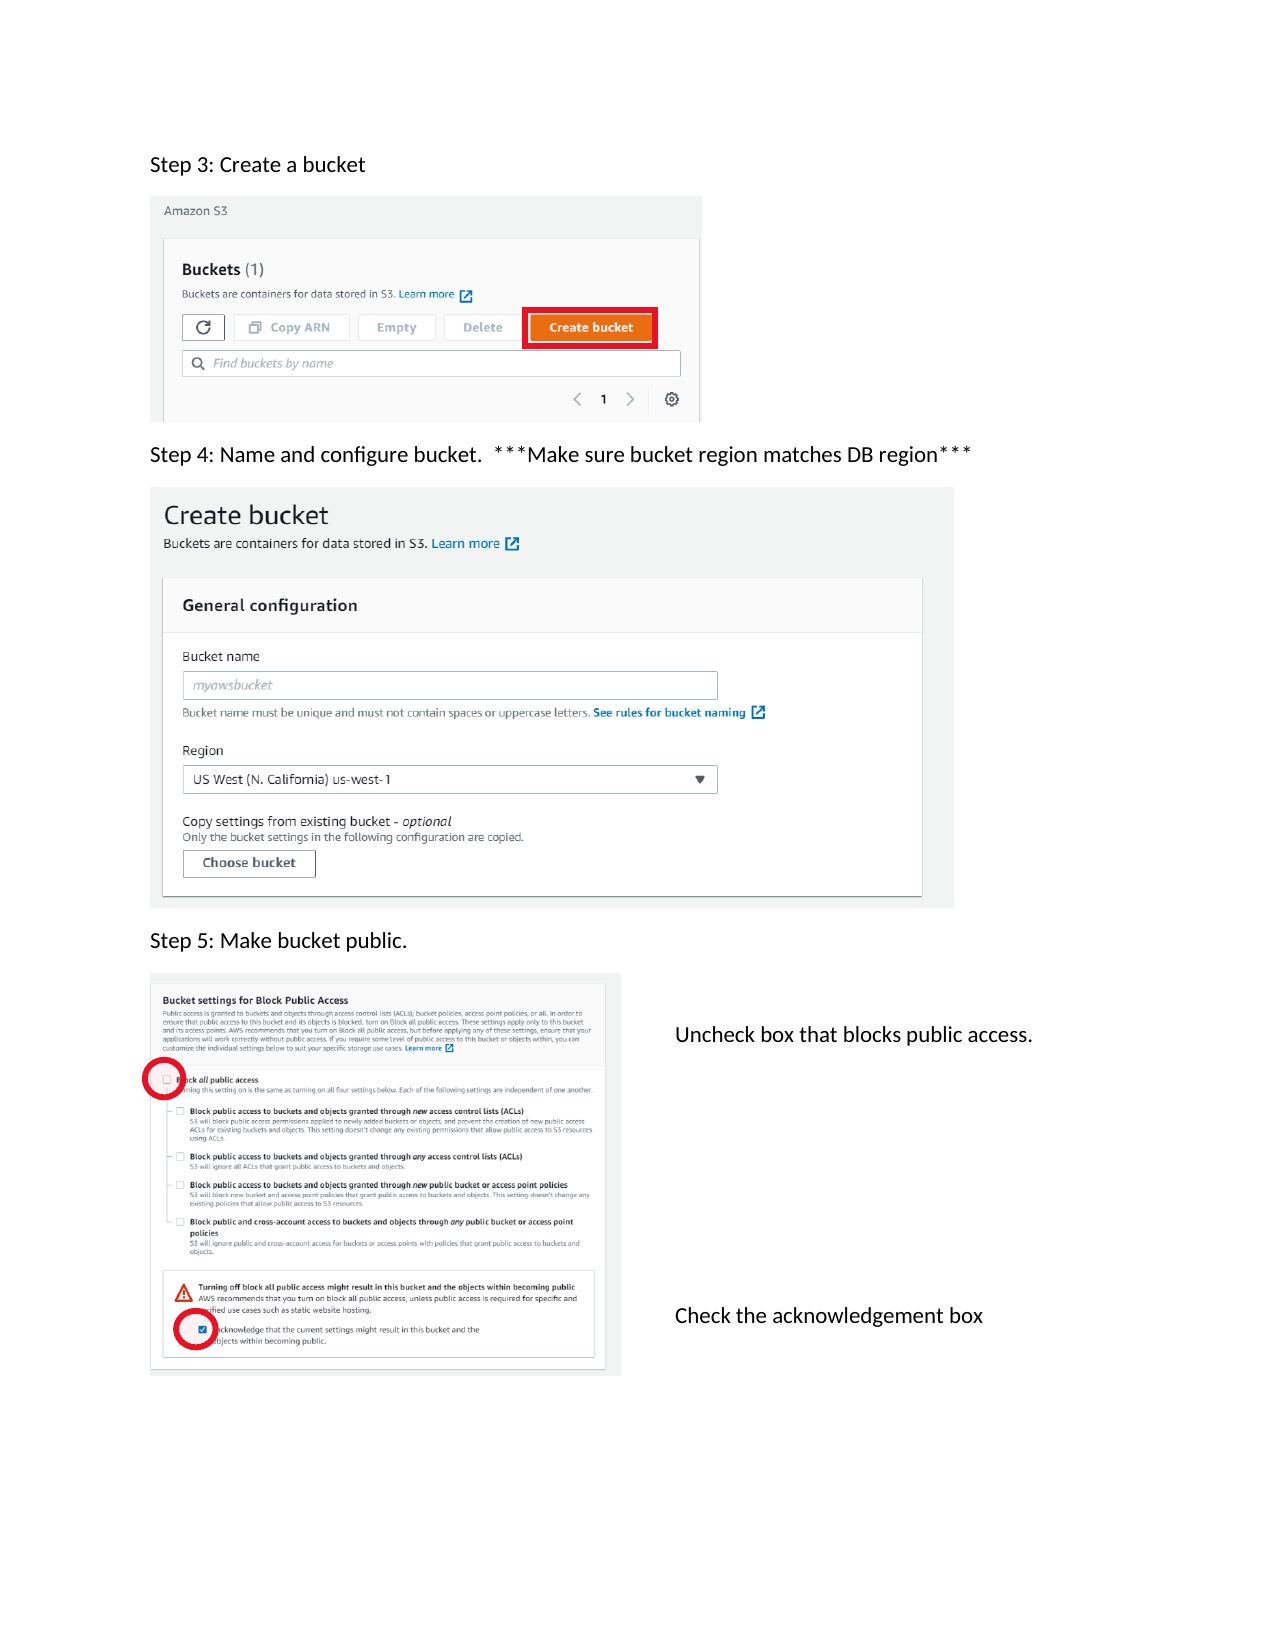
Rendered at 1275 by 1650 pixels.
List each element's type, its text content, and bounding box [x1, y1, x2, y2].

text Step 4: Name and configure bucket. ***Make sure bucket region matches DB region*** [150, 440, 1125, 468]
text Step 5: Make bucket public. [150, 927, 1125, 955]
text Check the acknowledgement box [600, 1302, 1125, 1330]
picture [150, 1063, 180, 1094]
picture [150, 1048, 621, 1376]
picture [150, 973, 621, 1020]
text Step 3: Create a bucket [150, 150, 1125, 178]
picture [150, 196, 702, 422]
picture [150, 487, 955, 908]
text Uncheck box that blocks public access. [150, 1020, 1125, 1048]
